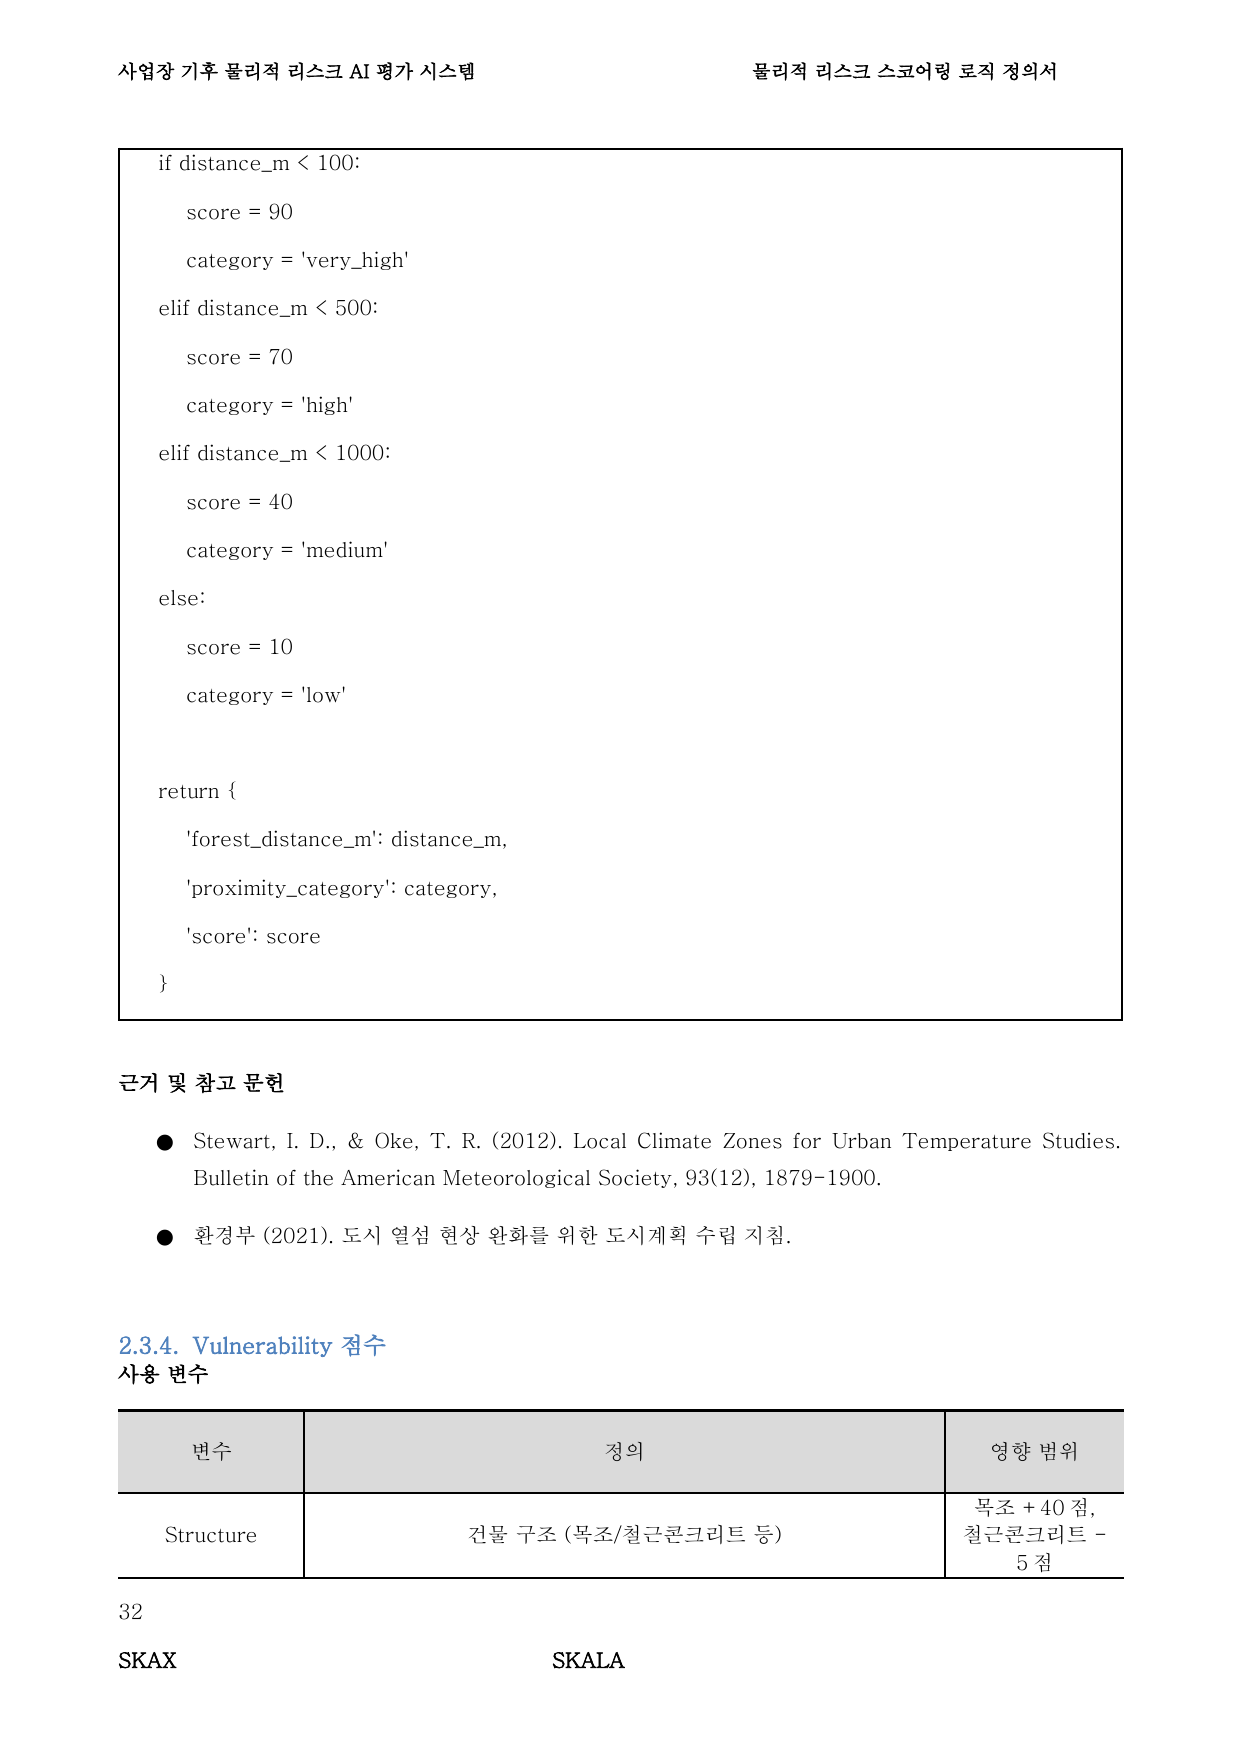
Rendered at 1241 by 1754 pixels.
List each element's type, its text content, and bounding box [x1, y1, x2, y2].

table_cell 목조 +40점, 철근콘크리트 -5점 [946, 1494, 1124, 1577]
table_cell 건물 구조 (목조/철근콘크리트 등) [305, 1494, 944, 1577]
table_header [120, 150, 1121, 1019]
table_cell Structure [118, 1494, 303, 1577]
subtitle Vulnerability 점수 [118, 1330, 1122, 1357]
table_header 정의 [305, 1412, 944, 1492]
list Stewart, I. D., & Oke, T. R. (2012). Local Climate Zones for Urban Temperature Studies. Bulletin of the American Meteorological Society, 93(12), 1879-1900. [156, 1118, 1122, 1188]
text 사용 변수 [118, 1361, 1122, 1384]
table_header 변수 [118, 1412, 303, 1492]
table_header 영향 범위 [946, 1412, 1124, 1492]
list 환경부 (2021). 도시 열섬 현상 완화를 위한 도시계획 수립 지침. [156, 1212, 1122, 1255]
text 근거 및 참고 문헌 [118, 1069, 1122, 1093]
